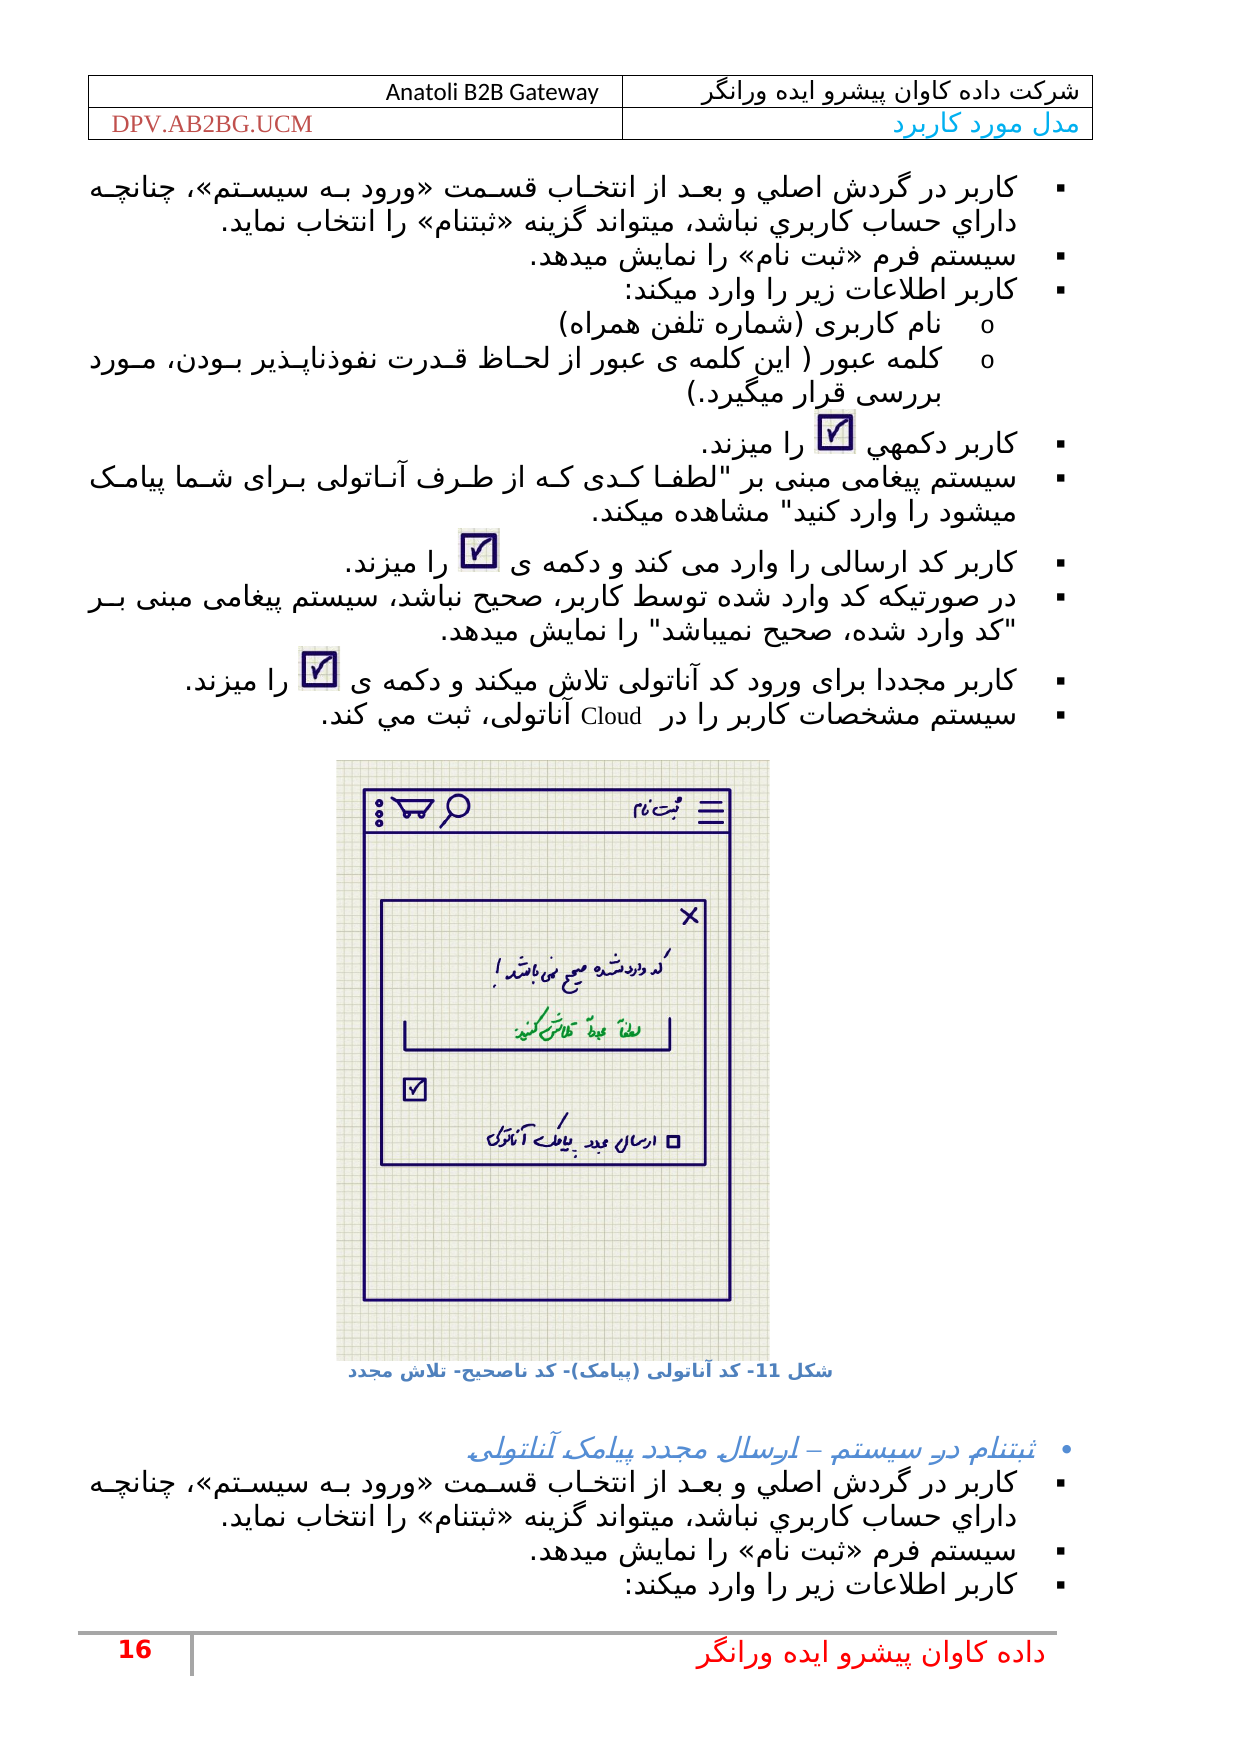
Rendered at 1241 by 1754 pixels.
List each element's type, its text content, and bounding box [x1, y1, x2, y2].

list كاربر در گردش اصلي و بعد از انتخاب قسمت «ورود به سيستم»، چنانچه داراي حساب كاربري نباشد، ميتواند گزينه «ثبتنام» را انتخاب نمايد. [89, 171, 1055, 239]
picture [298, 646, 341, 691]
list کاربر کد ارسالی را وارد می کند و دکمه ی را ميزند. [89, 528, 1055, 579]
list در صورتیکه کد وارد شده توسط کاربر، صحیح نباشد، سیستم پیغامی مبنی بر "کد وارد شده، صحیح نمیباشد" را نمایش میدهد. [89, 579, 1055, 647]
picture [457, 528, 500, 572]
list سیستم پیغامی مبنی بر "لطفا کدی که از طرف آناتولی برای شما پیامک میشود را وارد کنید" مشاهده میکند. [89, 460, 1055, 528]
text شکل 11- کد آناتولی (پیامک)- کد ناصحیح- تلاش مجدد [89, 1360, 1092, 1382]
list نام کاربری (شماره تلفن همراه) [89, 307, 980, 341]
list كاربر اطلاعات زير را وارد ميكند: [89, 273, 1055, 307]
subtitle ثبتنام در سيستم – ارسال مجدد پیامک آناتولی [89, 1432, 1063, 1466]
list سيستم فرم «ثبت نام» را نمايش ميدهد. [89, 1534, 1055, 1568]
list سيستم مشخصات كاربر را در Cloud آناتولی، ثبت مي كند. [89, 697, 1055, 731]
list كاربر در گردش اصلي و بعد از انتخاب قسمت «ورود به سيستم»، چنانچه داراي حساب كاربري نباشد، ميتواند گزينه «ثبتنام» را انتخاب نمايد. [89, 1466, 1055, 1534]
list کلمه عبور ( این کلمه ی عبور از لحاظ قدرت نفوذناپذیر بودن، مورد بررسی قرار میگیرد.) [89, 341, 980, 410]
picture [336, 760, 770, 1361]
list سيستم فرم «ثبت نام» را نمايش ميدهد. [89, 239, 1055, 273]
list كاربر اطلاعات زير را وارد ميكند: [89, 1568, 1055, 1602]
picture [814, 409, 857, 454]
list كاربر دكمهي را ميزند. [89, 410, 1055, 460]
list کاربر مجددا برای ورود کد آناتولی تلاش میکند و دکمه ی را ميزند. [89, 647, 1055, 697]
